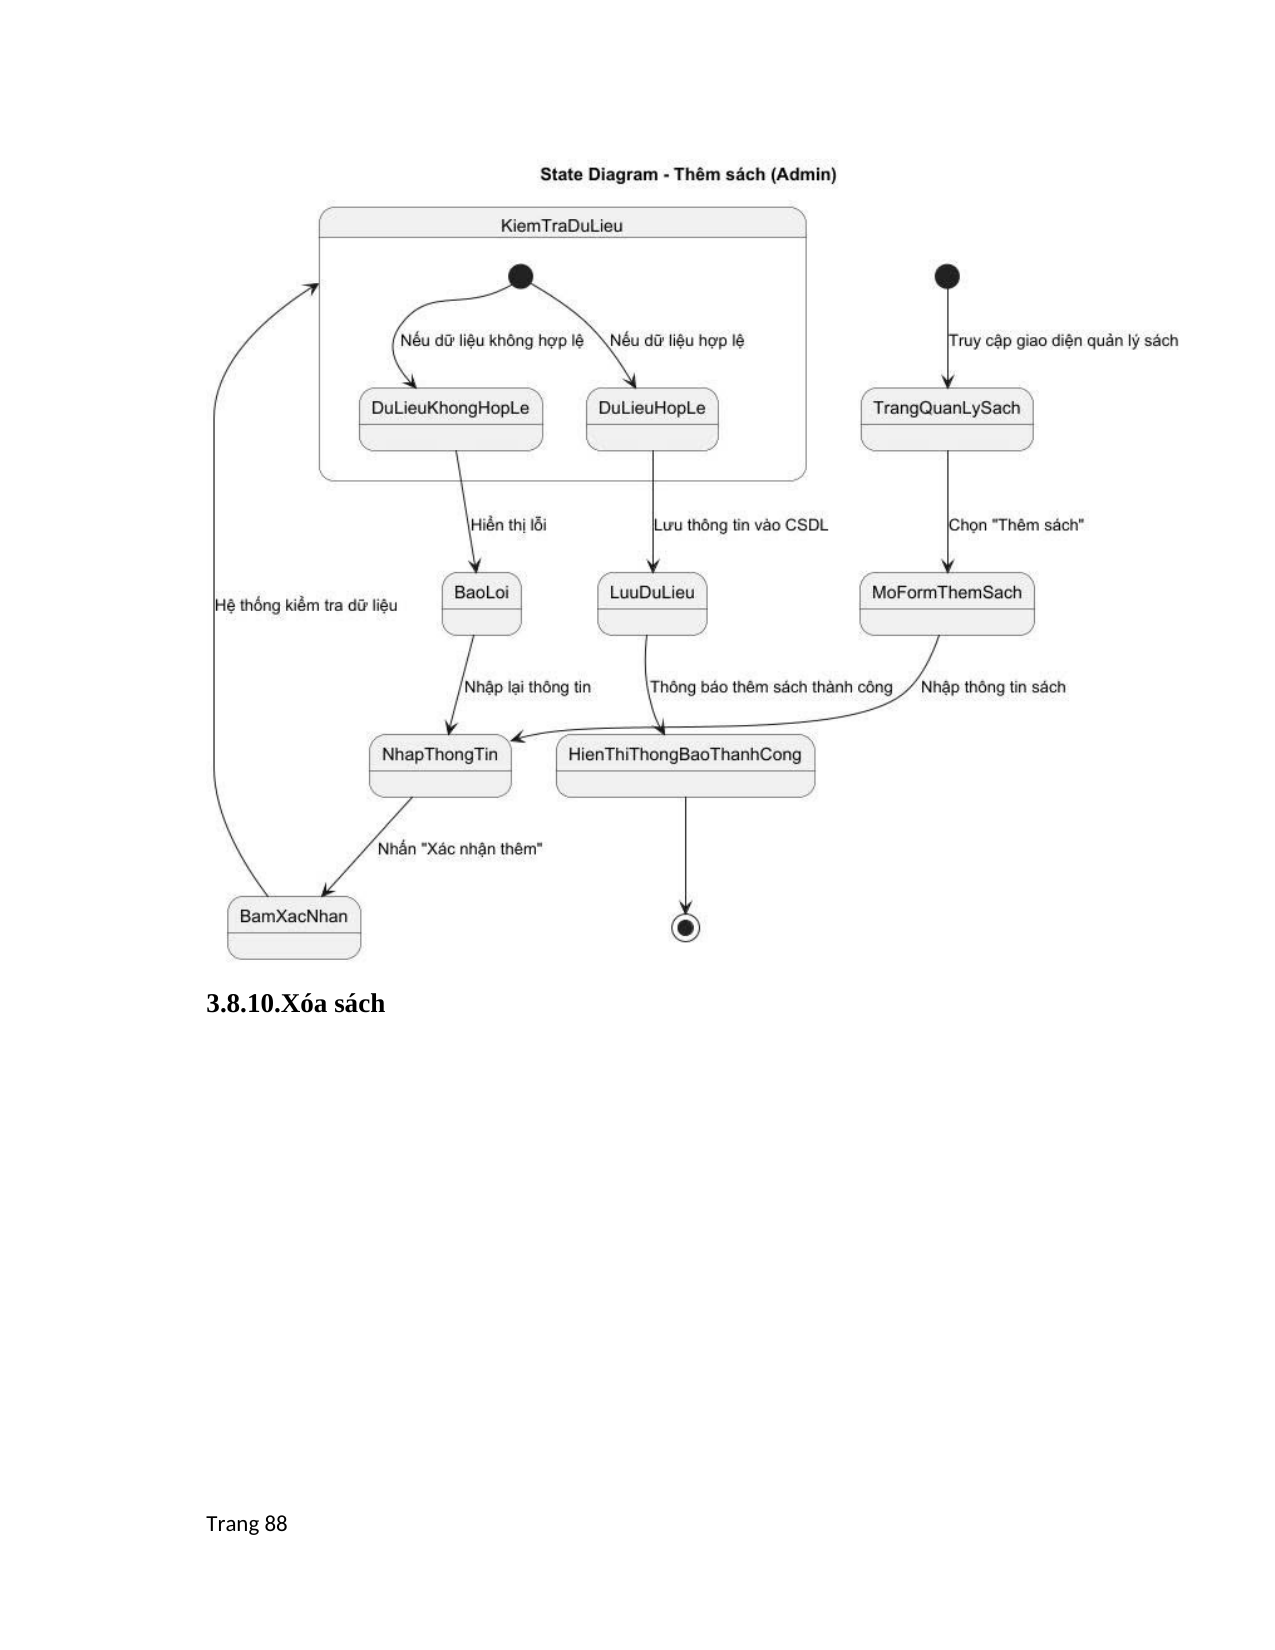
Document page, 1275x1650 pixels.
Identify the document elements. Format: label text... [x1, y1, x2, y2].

picture [206, 150, 1187, 965]
subtitle 3.8.10.Xóa sách [206, 992, 1187, 1017]
